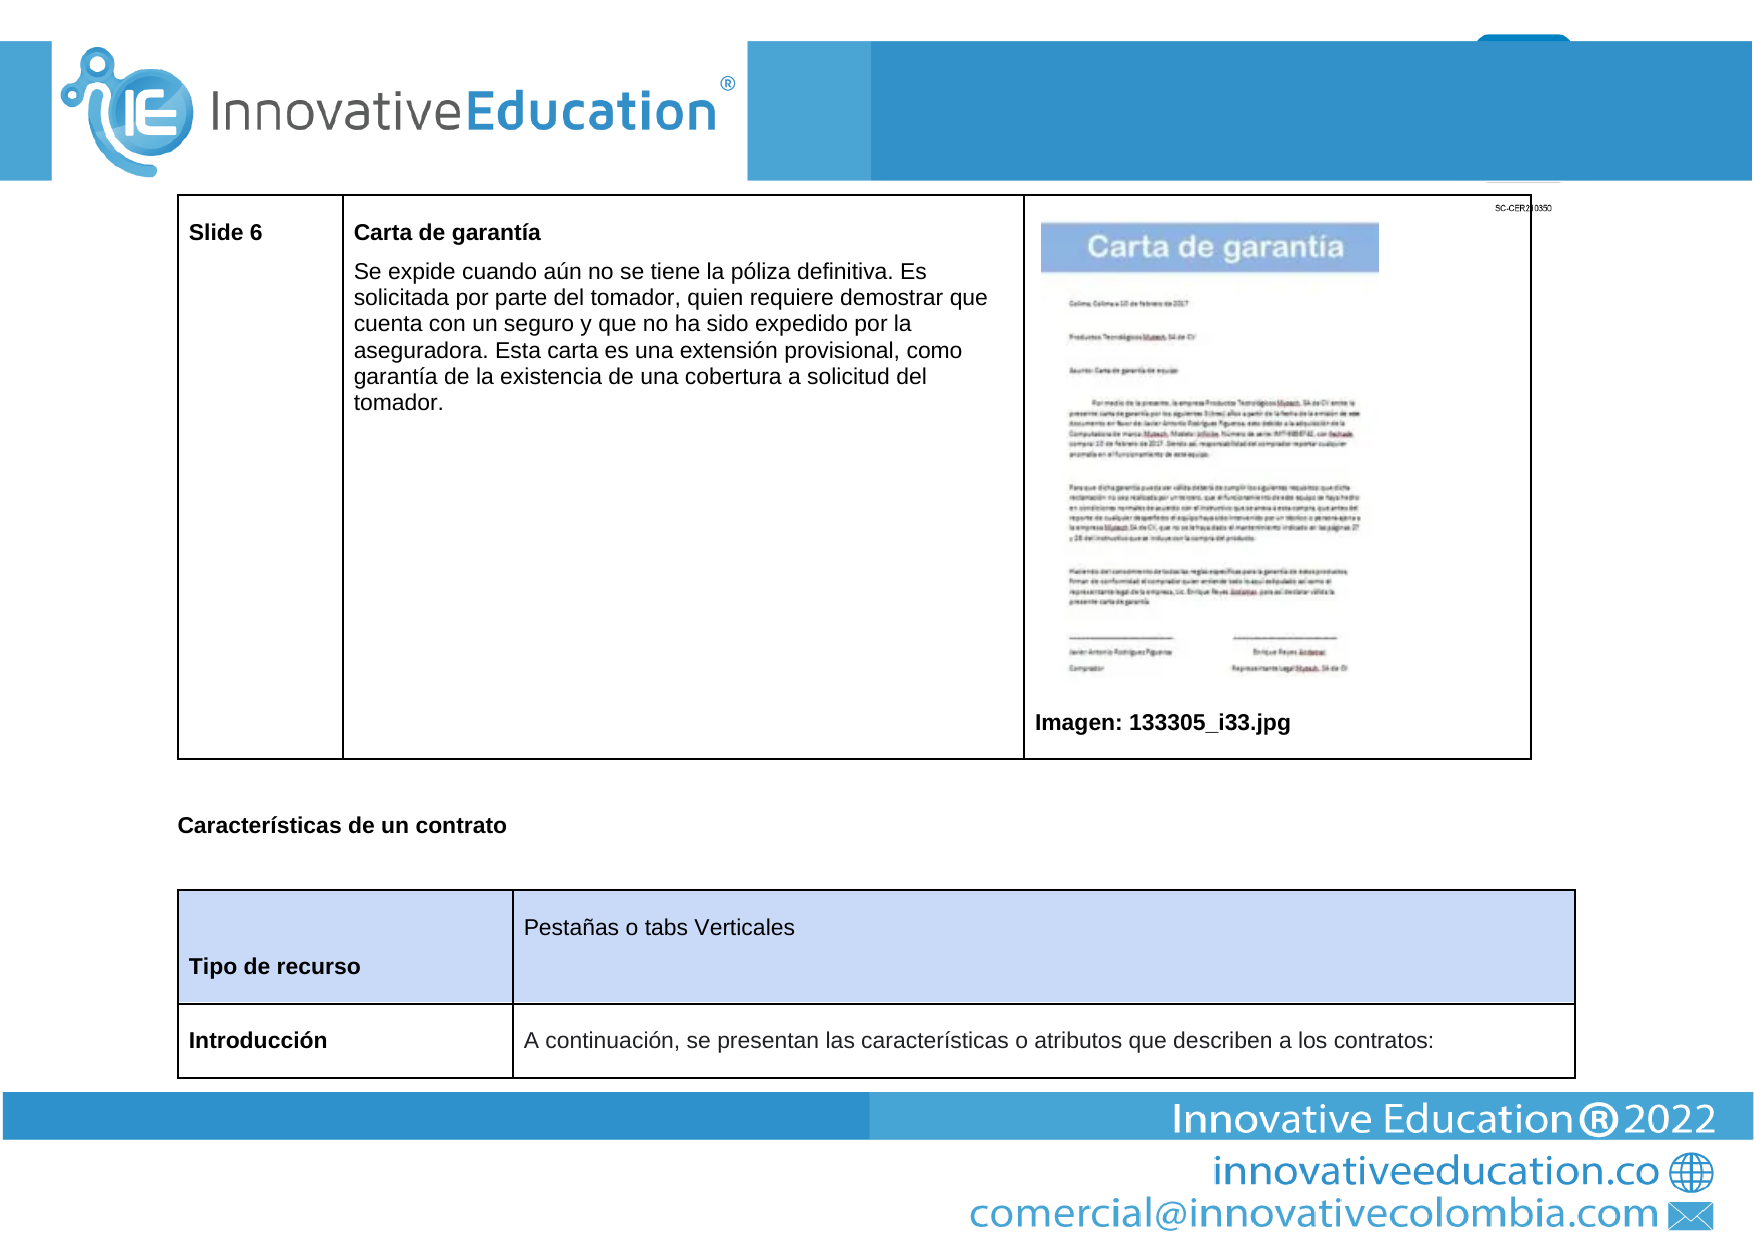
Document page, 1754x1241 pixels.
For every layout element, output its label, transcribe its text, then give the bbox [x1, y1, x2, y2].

table_cell A continuación, se presentan las características o atributos que describen a los contratos: [514, 1005, 1574, 1077]
text Características de un contrato [177, 812, 1577, 838]
table_header Pestañas o tabs Verticales [514, 891, 1574, 1002]
picture [0, 28, 1752, 214]
table_cell Slide 6 [179, 196, 342, 758]
picture [1041, 218, 1379, 697]
table_cell Introducción [179, 1005, 512, 1077]
table_header Tipo de recurso [179, 891, 512, 1002]
table_cell Imagen: 133305_i33.jpg [1025, 196, 1530, 758]
picture [2, 1091, 1754, 1237]
table_cell Carta de garantía Se expide cuando aún no se tiene la póliza definitiva. Es solicitada por parte del tomador, quien requiere demostrar que cuenta con un seguro y que no ha sido expedido por la aseguradora. Esta carta es una extensión provisional, como garantía de la existencia de una cobertura a solicitud del tomador. [344, 196, 1023, 758]
